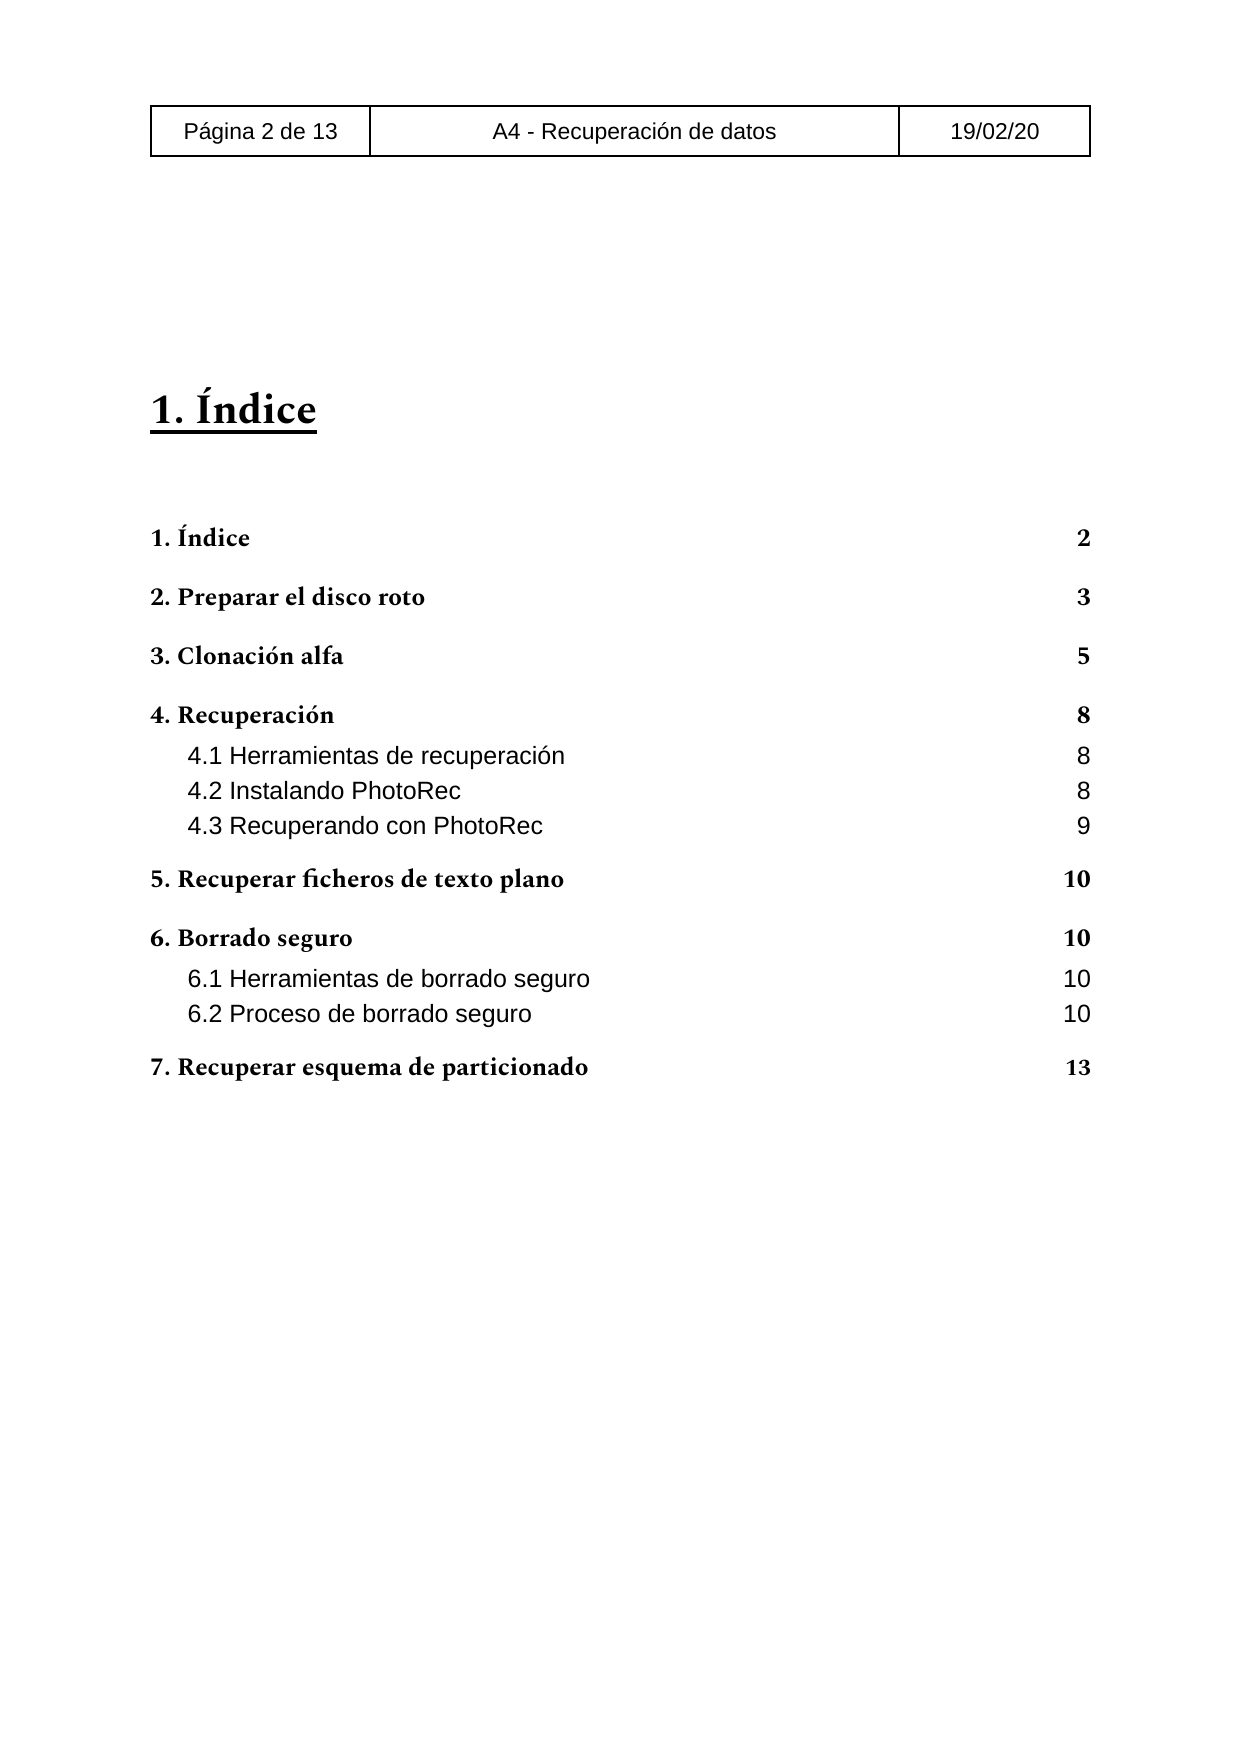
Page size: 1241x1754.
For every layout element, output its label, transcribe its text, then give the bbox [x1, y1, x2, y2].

subtitle 1. Índice [150, 379, 1090, 443]
